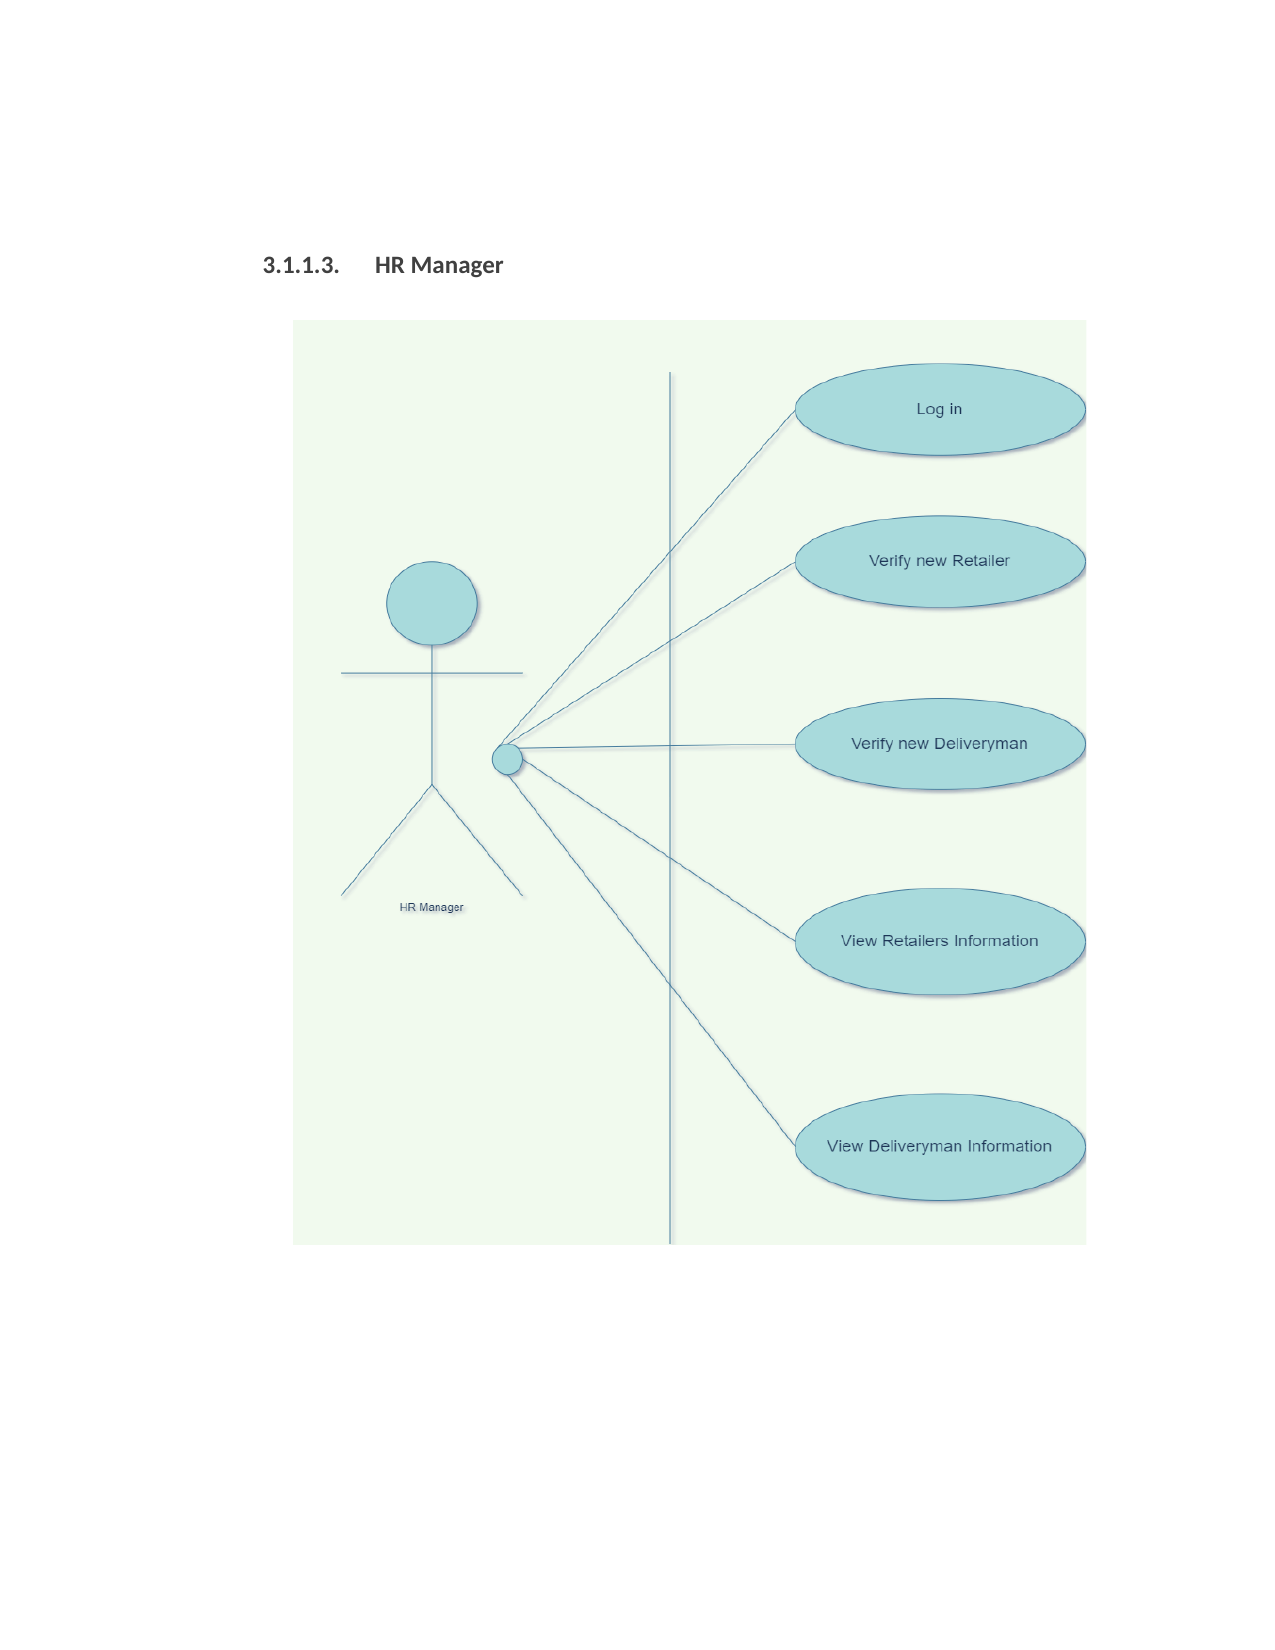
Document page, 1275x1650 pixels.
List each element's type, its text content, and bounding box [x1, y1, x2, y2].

list HR Manager [262, 249, 1125, 279]
picture [293, 320, 1087, 1245]
